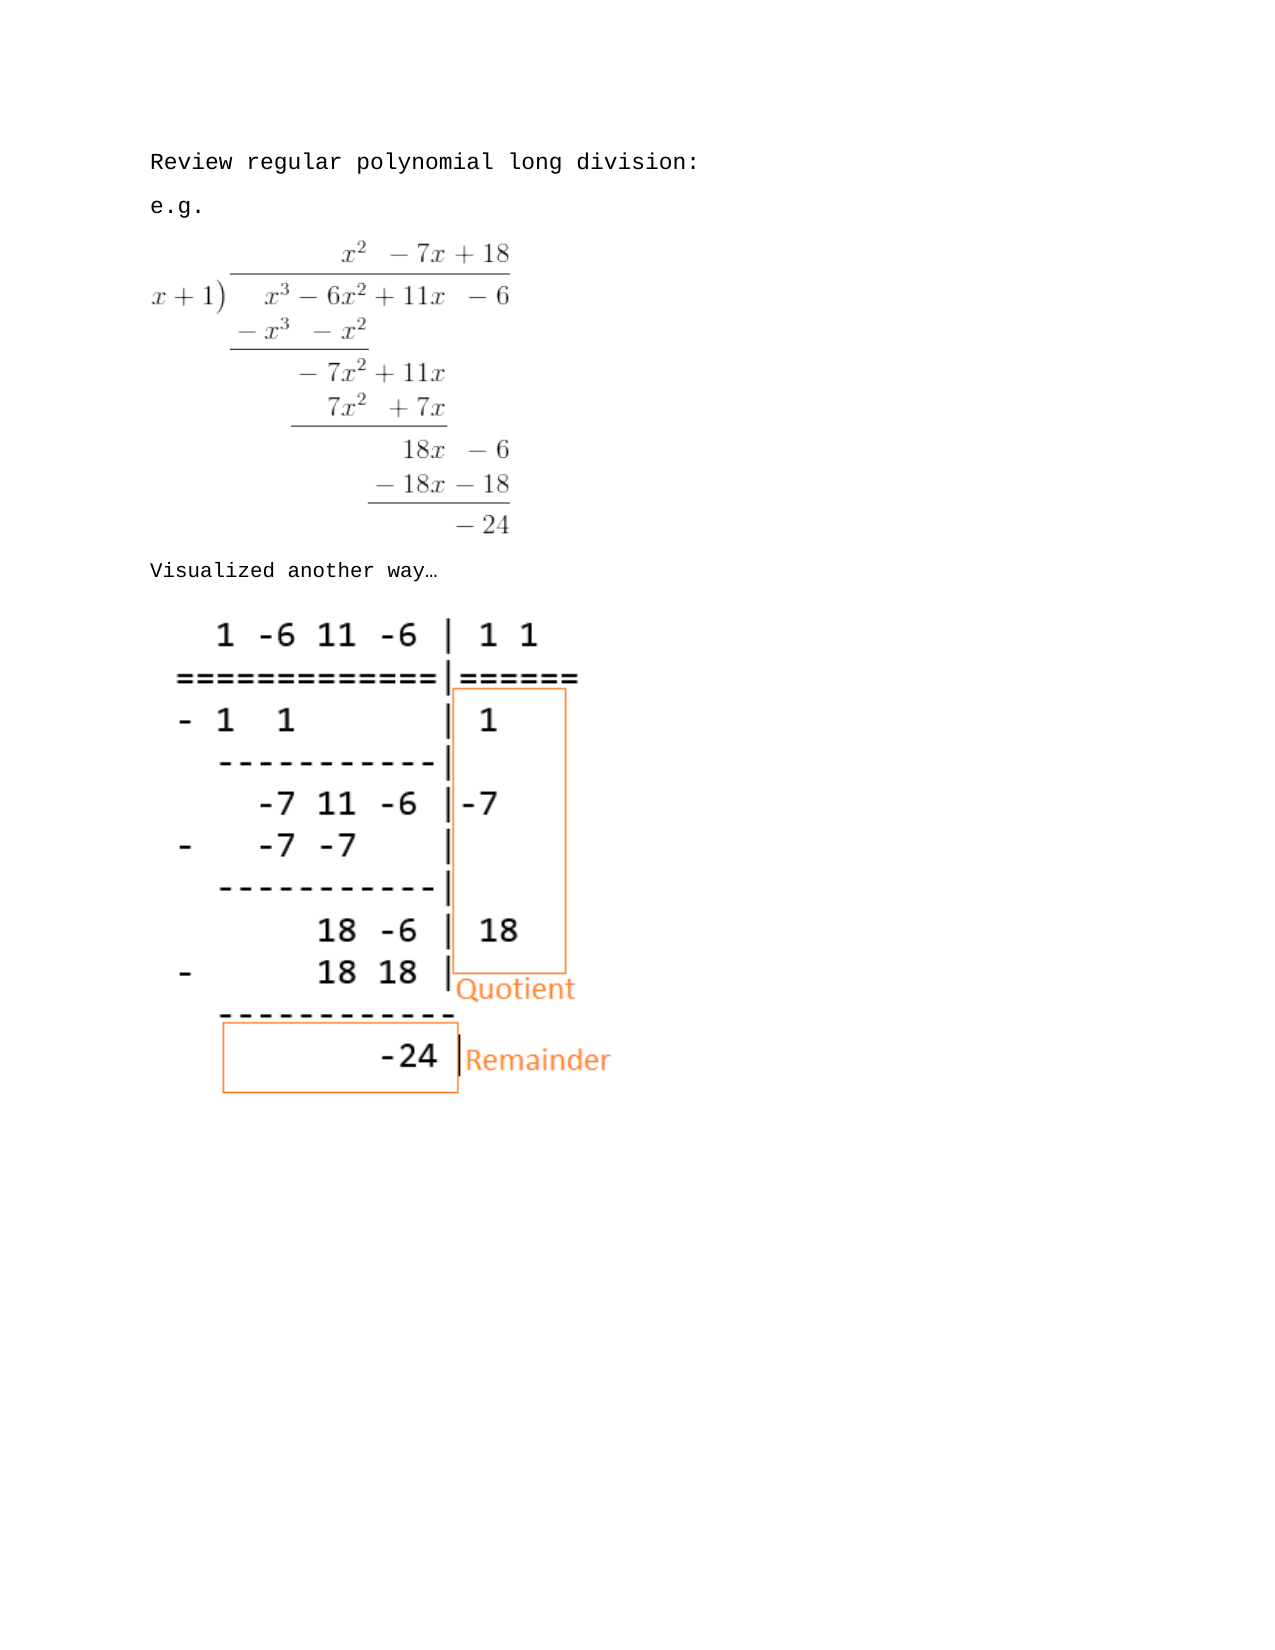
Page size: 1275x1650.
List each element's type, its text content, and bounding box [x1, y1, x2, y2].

text Visualized another way… [150, 560, 1125, 583]
picture [150, 239, 512, 537]
text e.g. [150, 194, 1125, 221]
text Review regular polynomial long division: [150, 150, 1125, 176]
picture [150, 583, 645, 1109]
